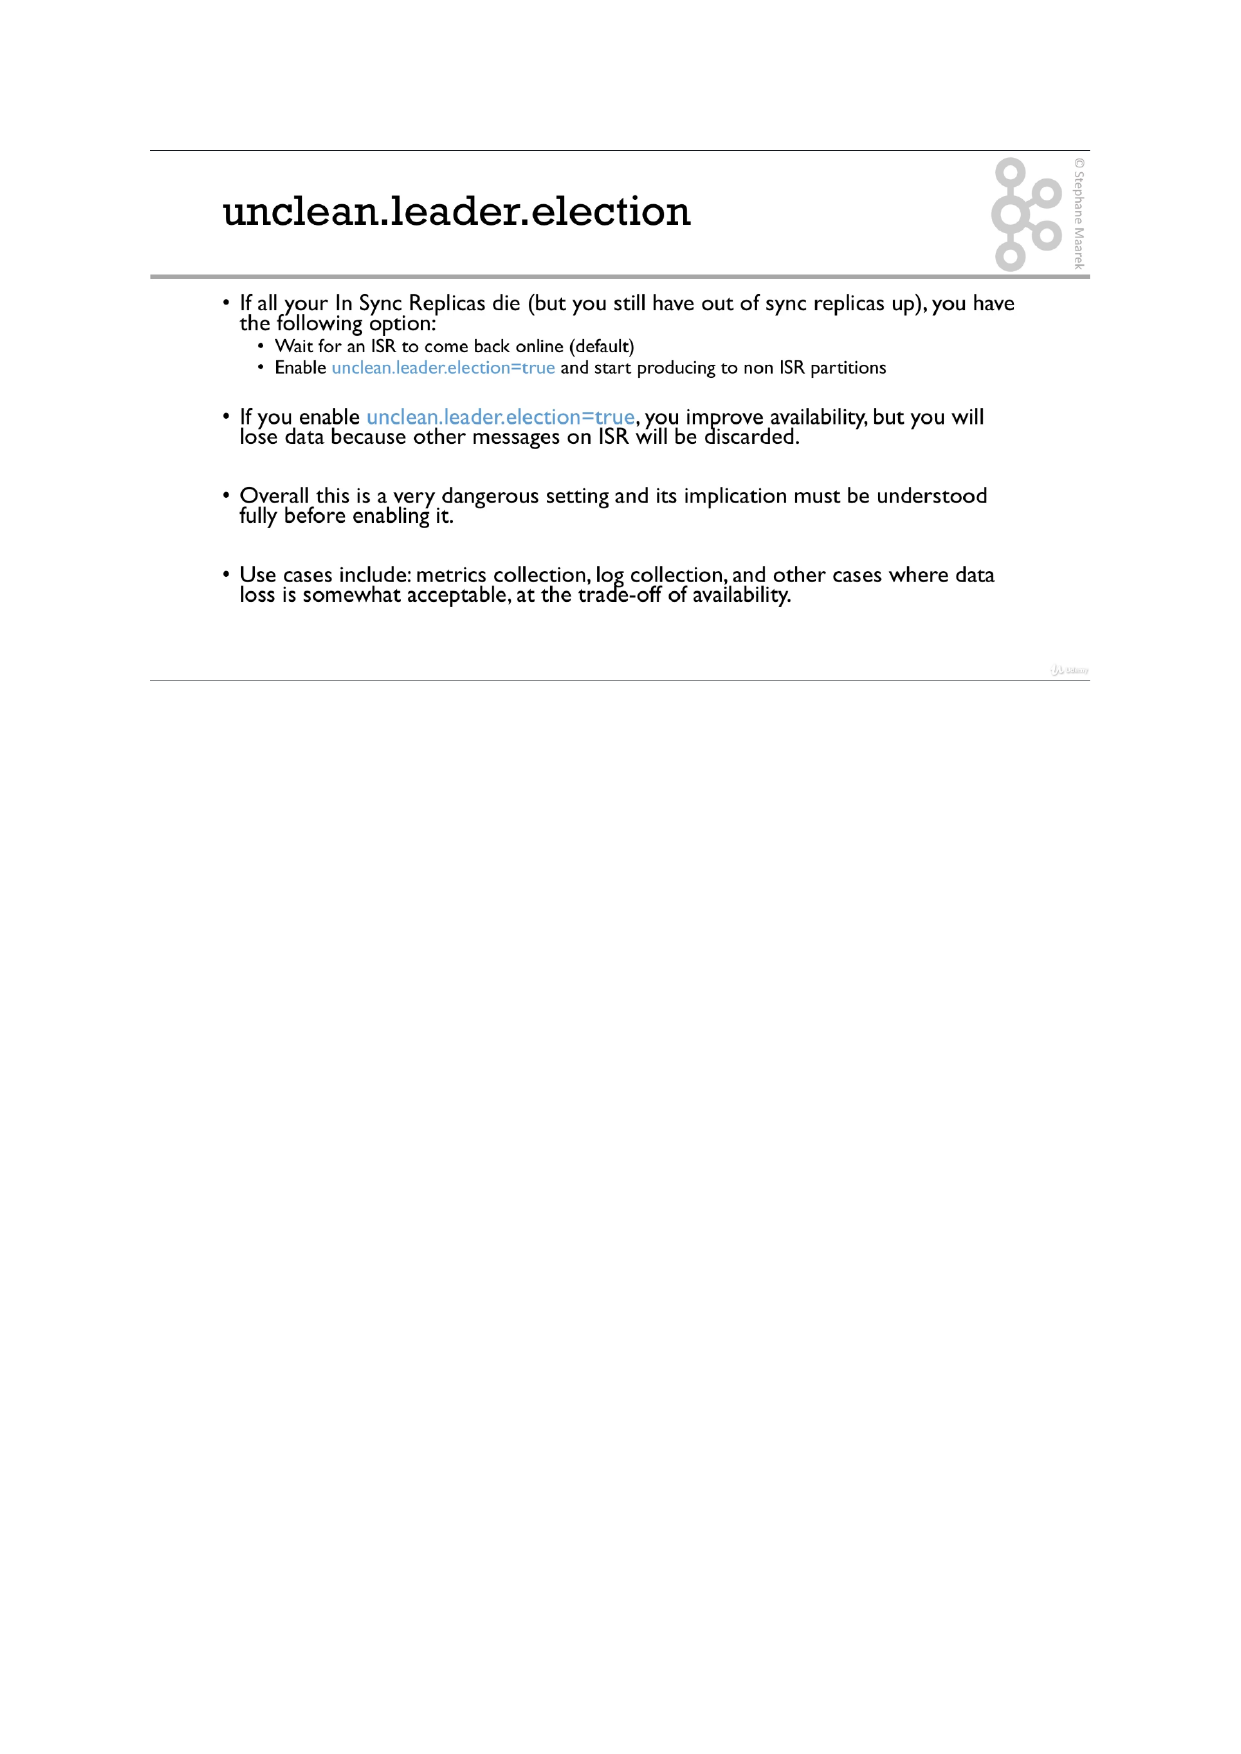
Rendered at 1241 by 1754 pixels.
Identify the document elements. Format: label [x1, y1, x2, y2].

picture [150, 150, 1091, 681]
